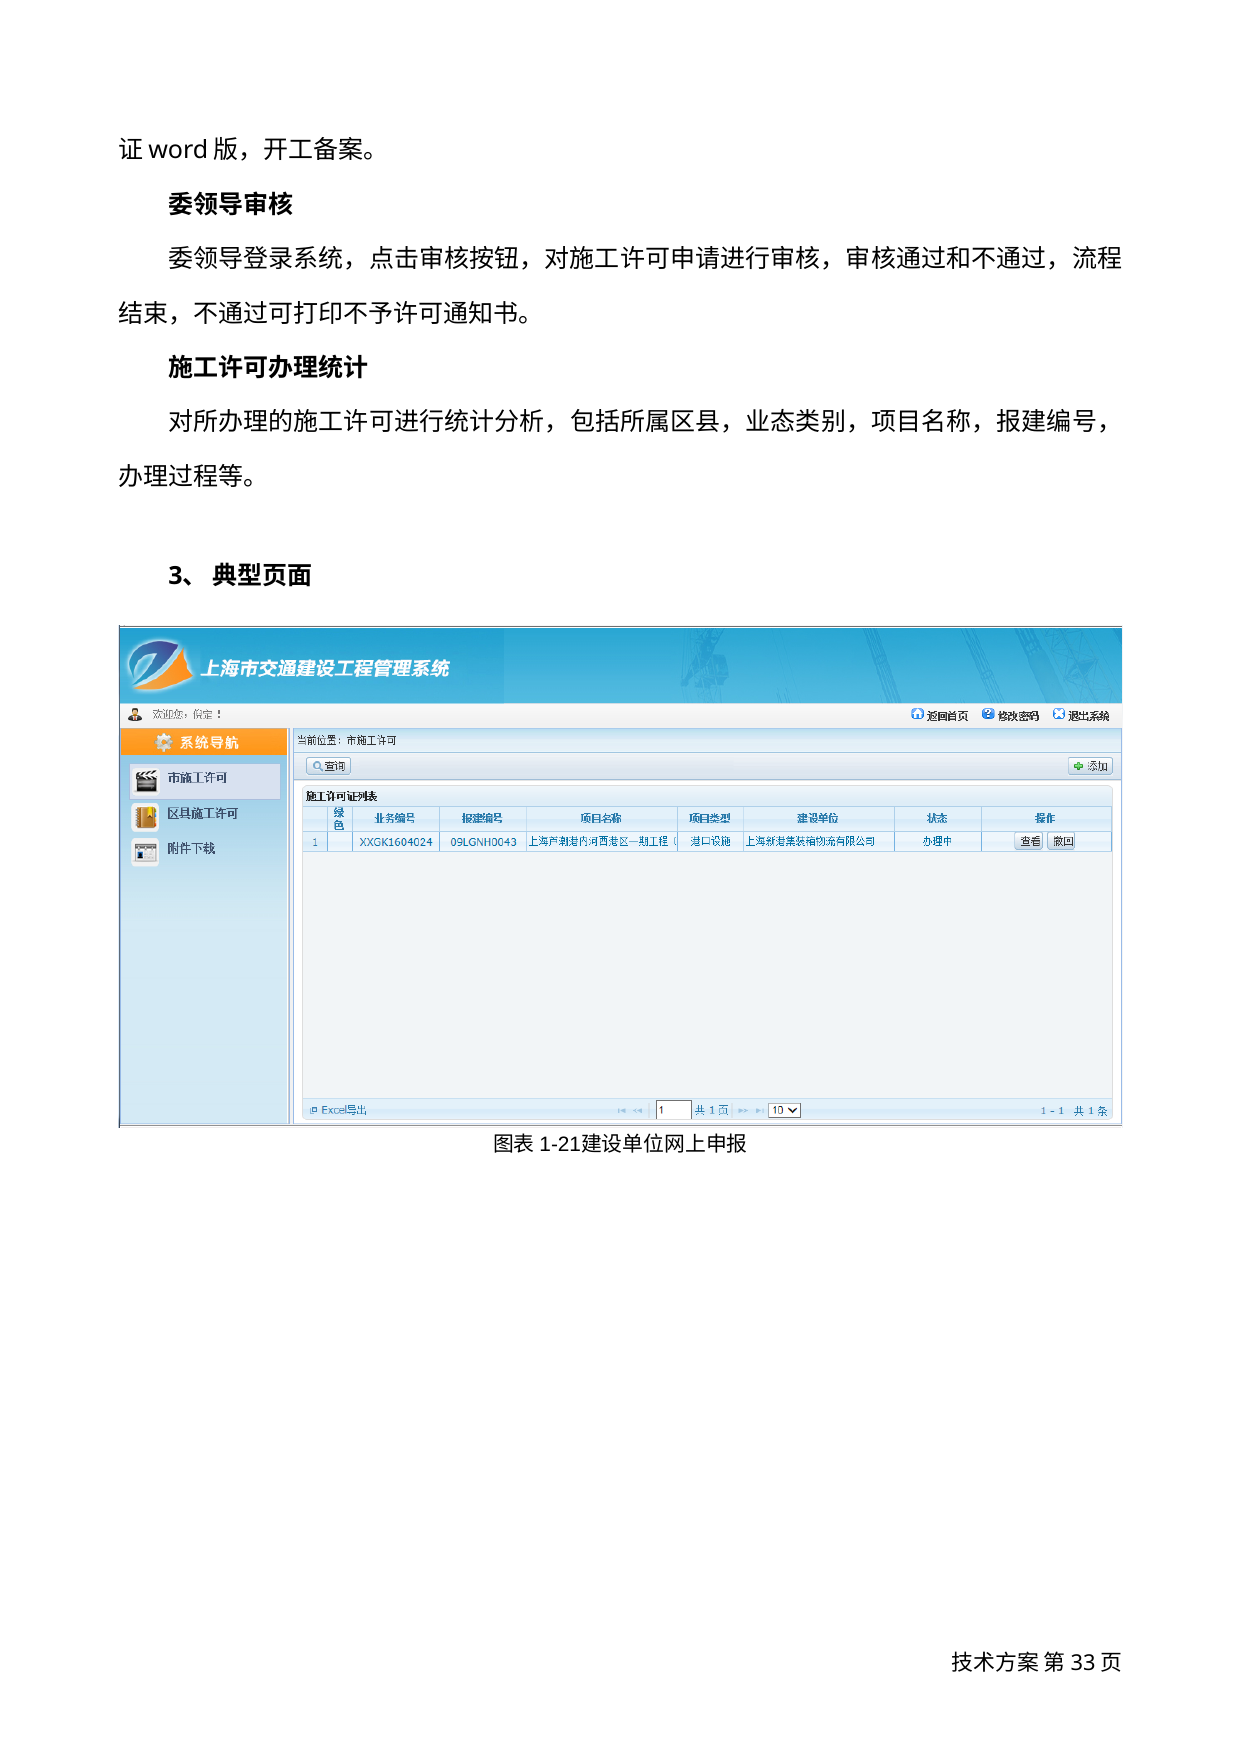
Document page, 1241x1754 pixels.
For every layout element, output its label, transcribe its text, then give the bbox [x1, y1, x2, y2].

picture [118, 625, 1123, 1128]
list 典型页面 [168, 539, 1122, 607]
text 对所办理的施工许可进行统计分析，包括所属区县，业态类别，项目名称，报建编号，办理过程等。 [118, 402, 1122, 492]
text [118, 130, 1122, 166]
text 委领导登录系统，点击审核按钮，对施工许可申请进行审核，审核通过和不通过，流程结束，不通过可打印不予许可通知书。 [118, 239, 1122, 329]
text 图表 1-21建设单位网上申报 [118, 1128, 1122, 1158]
text 施工许可办理统计 [118, 347, 1122, 384]
text 委领导审核 [118, 184, 1122, 221]
